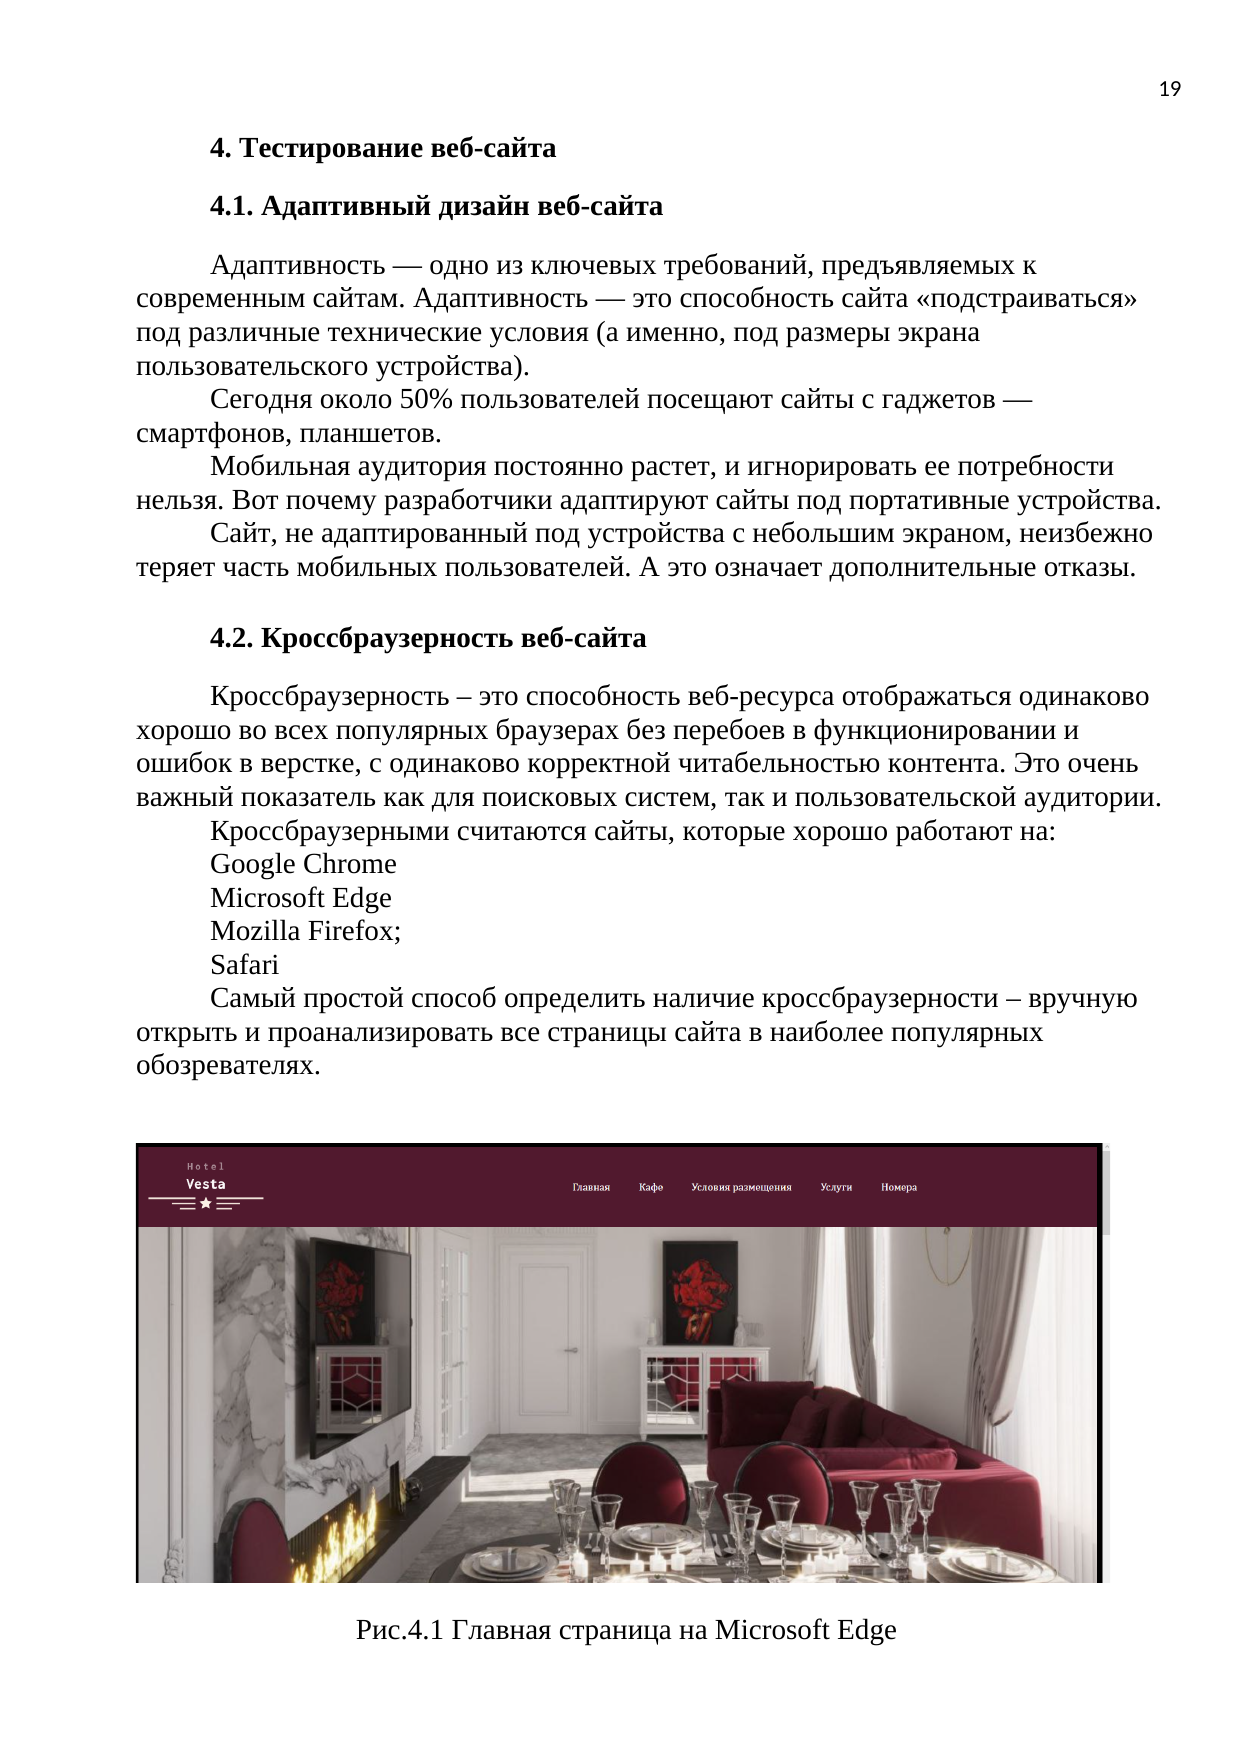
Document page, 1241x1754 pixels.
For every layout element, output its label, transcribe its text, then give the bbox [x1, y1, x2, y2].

text Сегодня около 50% пользователей посещают сайты с гаджетов — смартфонов, планшетов. [136, 381, 1181, 448]
text Адаптивность — одно из ключевых требований, предъявляемых к современным сайтам. Адаптивность — это способность сайта «подстраиваться» под различные технические условия (а именно, под размеры экрана пользовательского устройства). [136, 247, 1181, 381]
text Google Chrome [136, 846, 1181, 880]
picture [135, 1143, 1111, 1583]
text Рис.4.1 Главная страница на Microsoft Edge [136, 1612, 1181, 1645]
text Microsoft Edge [136, 880, 1181, 913]
text Mozilla Firefox; [136, 913, 1181, 947]
text Кроссбраузерными считаются сайты, которые хорошо работают на: [136, 813, 1181, 846]
text 4.2. Кроссбраузерность веб-сайта [136, 620, 1181, 653]
text 4.1. Адаптивный дизайн веб-сайта [136, 188, 1181, 222]
text Мобильная аудитория постоянно растет, и игнорировать ее потребности нельзя. Вот почему разработчики адаптируют сайты под портативные устройства. [136, 448, 1181, 515]
text Safari [136, 947, 1181, 980]
text Самый простой способ определить наличие кроссбраузерности – вручную открыть и проанализировать все страницы сайта в наиболее популярных обозревателях. [136, 980, 1181, 1081]
text Кроссбраузерность – это способность веб-ресурса отображаться одинаково хорошо во всех популярных браузерах без перебоев в функционировании и ошибок в верстке, с одинаково корректной читабельностью контента. Это очень важный показатель как для поисковых систем, так и пользовательской аудитории. [136, 678, 1181, 813]
text 4. Тестирование веб-сайта [136, 130, 1181, 163]
text Сайт, не адаптированный под устройства с небольшим экраном, неизбежно теряет часть мобильных пользователей. А это означает дополнительные отказы. [136, 515, 1181, 582]
